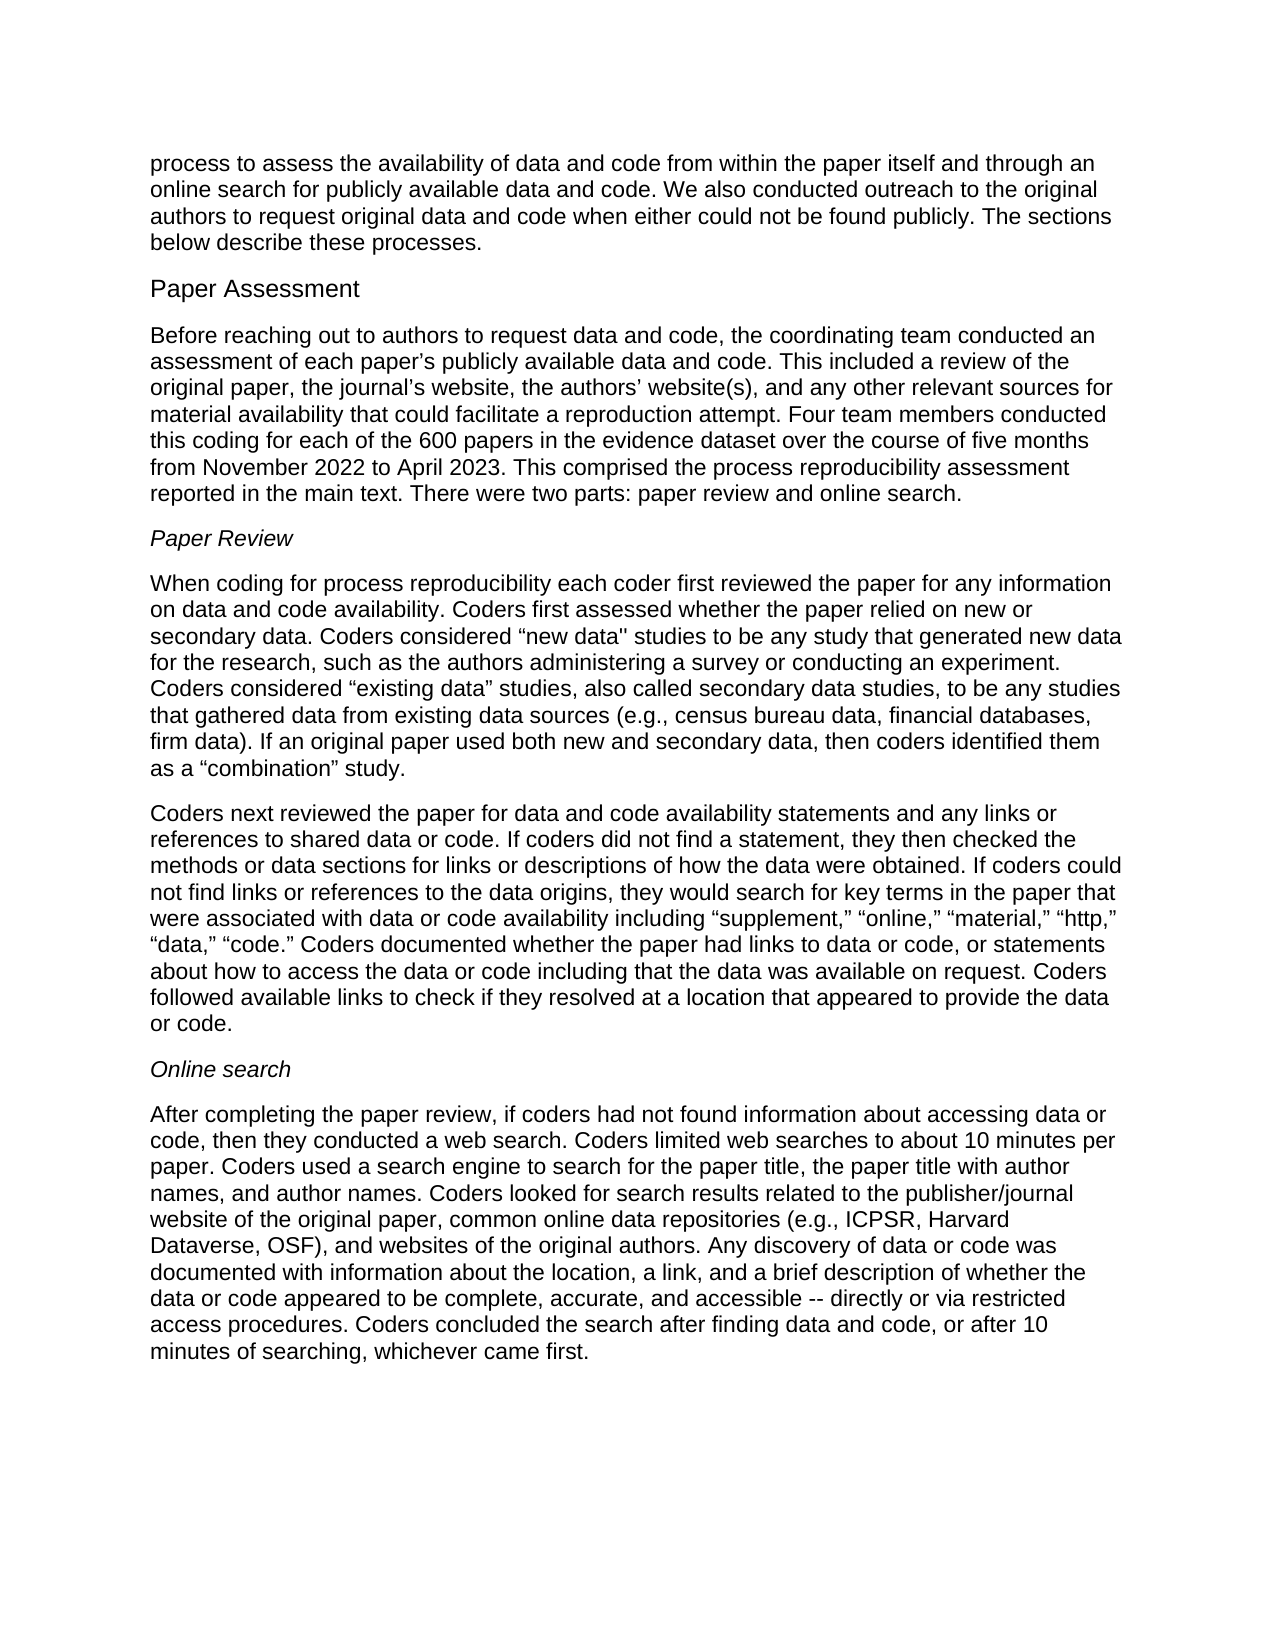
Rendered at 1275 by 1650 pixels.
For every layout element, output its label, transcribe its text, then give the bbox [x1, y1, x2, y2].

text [150, 150, 1125, 255]
text After completing the paper review, if coders had not found information about accessing data or code, then they conducted a web search. Coders limited web searches to about 10 minutes per paper. Coders used a search engine to search for the paper title, the paper title with author names, and author names. Coders looked for search results related to the publisher/journal website of the original paper, common online data repositories (e.g., ICPSR, Harvard Dataverse, OSF), and websites of the original authors. Any discovery of data or code was documented with information about the location, a link, and a brief description of whether the data or code appeared to be complete, accurate, and accessible -- directly or via restricted access procedures. Coders concluded the search after finding data and code, or after 10 minutes of searching, whichever came first. [150, 1101, 1125, 1364]
subtitle Paper Assessment [150, 274, 1125, 303]
subtitle Paper Review [150, 525, 1125, 551]
text When coding for process reproducibility each coder first reviewed the paper for any information on data and code availability. Coders first assessed whether the paper relied on new or secondary data. Coders considered “new data'' studies to be any study that generated new data for the research, such as the authors administering a survey or conducting an experiment. Coders considered “existing data” studies, also called secondary data studies, to be any studies that gathered data from existing data sources (e.g., census bureau data, financial databases, firm data). If an original paper used both new and secondary data, then coders identified them as a “combination” study. [150, 570, 1125, 781]
text Before reaching out to authors to request data and code, the coordinating team conducted an assessment of each paper’s publicly available data and code. This included a review of the original paper, the journal’s website, the authors’ website(s), and any other relevant sources for material availability that could facilitate a reproduction attempt. Four team members conducted this coding for each of the 600 papers in the evidence dataset over the course of five months from November 2022 to April 2023. This comprised the process reproducibility assessment reported in the main text. There were two parts: paper review and online search. [150, 322, 1125, 506]
subtitle Online search [150, 1056, 1125, 1082]
text Coders next reviewed the paper for data and code availability statements and any links or references to shared data or code. If coders did not find a statement, they then checked the methods or data sections for links or descriptions of how the data were obtained. If coders could not find links or references to the data origins, they would search for key terms in the paper that were associated with data or code availability including “supplement,” “online,” “material,” “http,” “data,” “code.” Coders documented whether the paper had links to data or code, or statements about how to access the data or code including that the data was available on request. Coders followed available links to check if they resolved at a location that appeared to provide the data or code. [150, 799, 1125, 1037]
